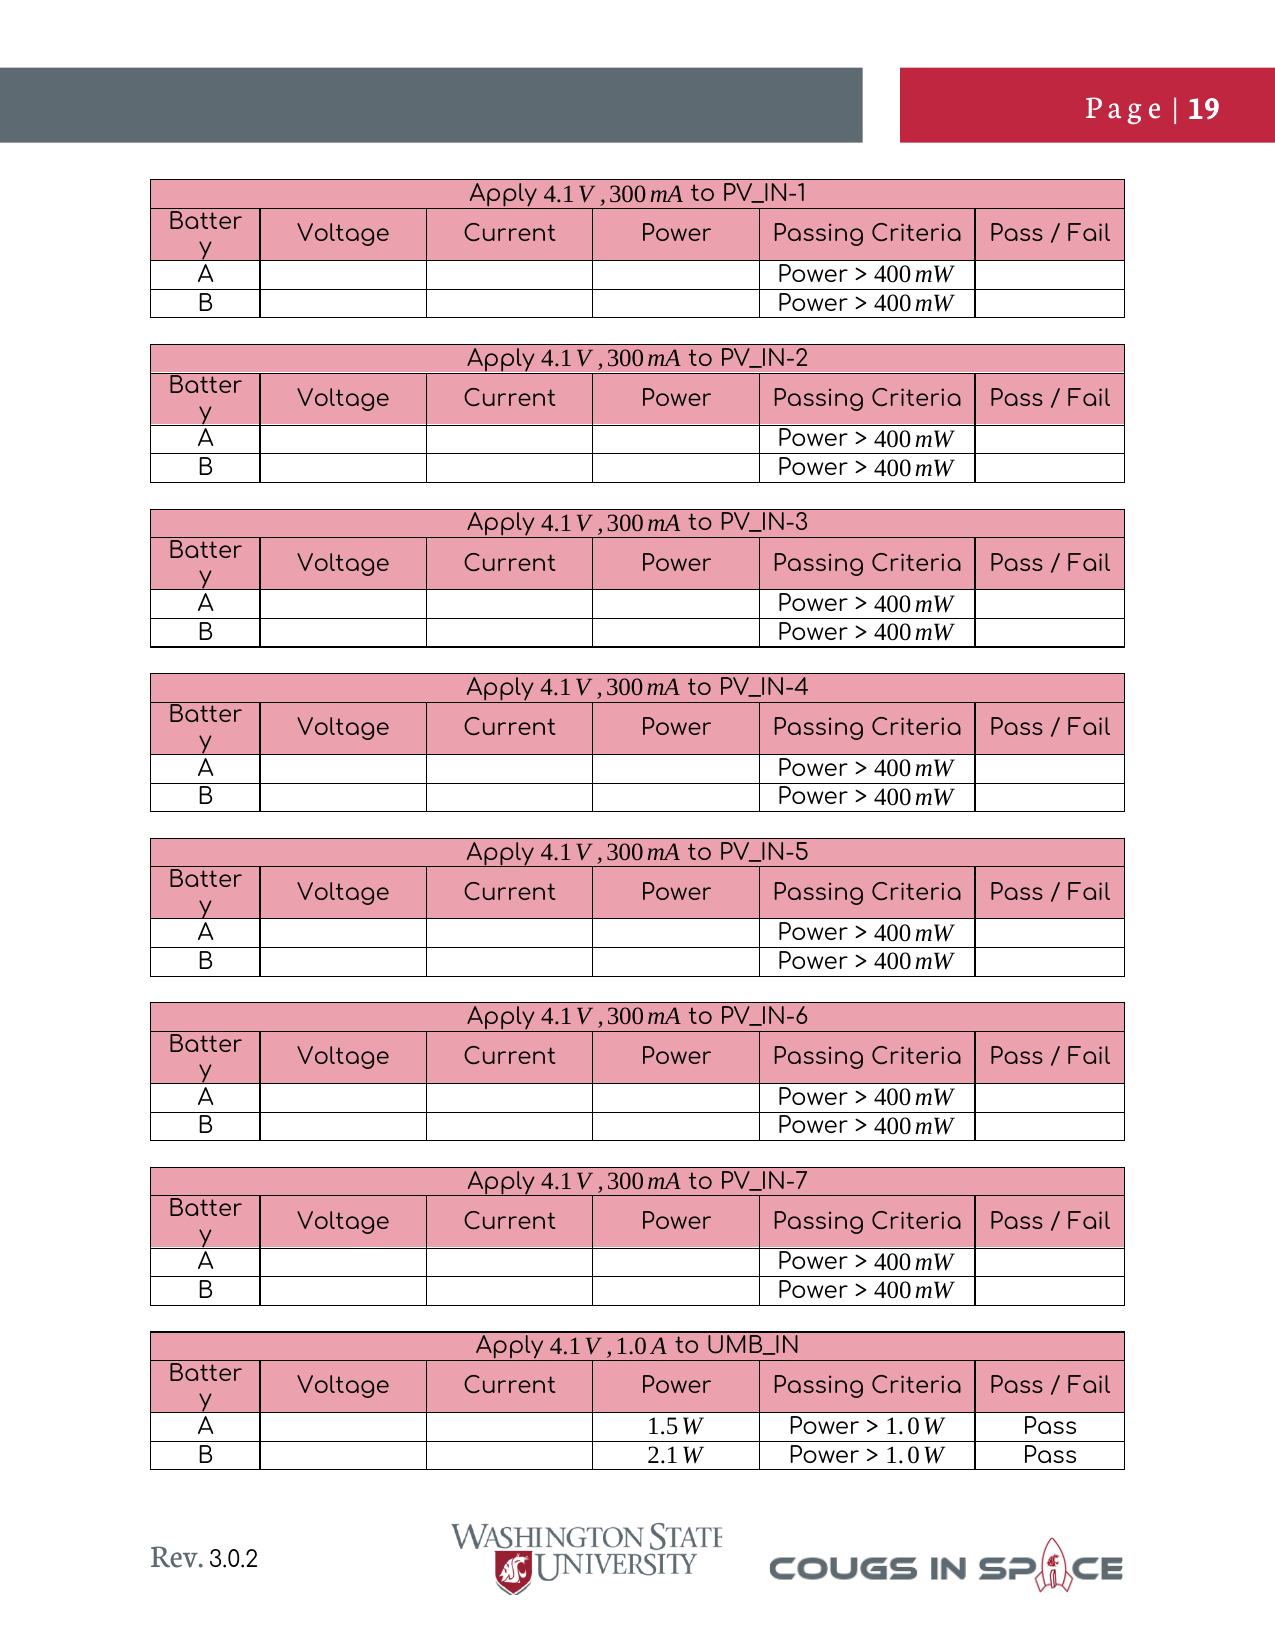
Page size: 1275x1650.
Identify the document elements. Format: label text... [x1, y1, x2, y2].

table_cell Power > [760, 1442, 974, 1469]
table_cell [427, 290, 592, 317]
table_cell Voltage [261, 867, 426, 918]
table_cell [261, 1113, 426, 1140]
table_cell Current [427, 1361, 592, 1412]
table_cell A [151, 1413, 259, 1441]
table_cell Power > [760, 1277, 974, 1305]
table_cell B [151, 784, 259, 811]
table_cell B [151, 1442, 259, 1469]
table_header Apply to PV_IN-7 [151, 1168, 1124, 1195]
table_cell Voltage [261, 1361, 426, 1412]
table_cell Power [593, 374, 759, 424]
table_cell [427, 1413, 592, 1441]
table_cell B [151, 1277, 259, 1305]
table_cell Power > [760, 1413, 974, 1441]
table_cell [976, 948, 1124, 976]
table_cell A [151, 590, 259, 618]
table_cell [976, 619, 1124, 646]
table_cell A [151, 261, 259, 289]
table_cell [261, 619, 426, 646]
table_cell [593, 948, 759, 976]
table_cell Current [427, 703, 592, 754]
table_cell Battery [151, 374, 259, 424]
table_cell [427, 1277, 592, 1305]
table_cell Power > [760, 290, 974, 317]
table_cell A [151, 755, 259, 782]
table_cell Power > [760, 454, 974, 482]
table_cell Power [593, 1032, 759, 1083]
table_cell [593, 1442, 759, 1469]
table_cell Pass / Fail [976, 1032, 1124, 1083]
table_cell Power > [760, 261, 974, 289]
table_cell A [151, 1084, 259, 1112]
table_cell [593, 590, 759, 618]
table_cell Power [593, 1196, 759, 1247]
table_cell Current [427, 374, 592, 424]
table_cell Voltage [261, 1196, 426, 1247]
table_cell [976, 1249, 1124, 1276]
table_cell A [151, 919, 259, 947]
table_cell Power [593, 867, 759, 918]
table_cell [593, 1249, 759, 1276]
picture [450, 1522, 723, 1595]
table_cell [976, 426, 1124, 453]
table_cell [261, 919, 426, 947]
table_cell Power > [760, 426, 974, 453]
table_cell Pass [976, 1413, 1124, 1441]
table_cell [427, 619, 592, 646]
table_cell Power > [760, 1084, 974, 1112]
table_cell [976, 1277, 1124, 1305]
table_cell [593, 1113, 759, 1140]
table_cell [261, 1084, 426, 1112]
table_cell Pass [976, 1442, 1124, 1469]
table_cell B [151, 948, 259, 976]
table_cell [427, 1442, 592, 1469]
table_cell Battery [151, 209, 259, 260]
table_cell Power [593, 1361, 759, 1412]
table_cell [593, 426, 759, 453]
table_cell [976, 590, 1124, 618]
table_cell Battery [151, 1196, 259, 1247]
table_cell Pass / Fail [976, 703, 1124, 754]
table_cell [427, 948, 592, 976]
table_cell Pass / Fail [976, 374, 1124, 424]
table_cell Power > [760, 619, 974, 646]
table_cell [427, 1249, 592, 1276]
table_cell Passing Criteria [760, 867, 974, 918]
table_cell Power > [760, 1113, 974, 1140]
table_cell [976, 1113, 1124, 1140]
table_cell [593, 1277, 759, 1305]
table_cell [427, 426, 592, 453]
table_header Apply to PV_IN-4 [151, 674, 1124, 702]
table_cell Power [593, 703, 759, 754]
table_cell Voltage [261, 1032, 426, 1083]
table_cell [261, 1442, 426, 1469]
table_header Apply to PV_IN-3 [151, 510, 1124, 537]
table_cell Passing Criteria [760, 538, 974, 589]
table_cell Voltage [261, 703, 426, 754]
table_cell Power > [760, 784, 974, 811]
table_cell [261, 426, 426, 453]
table_cell [427, 784, 592, 811]
table_cell [593, 784, 759, 811]
table_cell Passing Criteria [760, 374, 974, 424]
table_cell Pass / Fail [976, 538, 1124, 589]
table_cell [261, 1249, 426, 1276]
table_cell Power > [760, 1249, 974, 1276]
table_cell Power > [760, 590, 974, 618]
table_cell [593, 261, 759, 289]
table_cell [593, 619, 759, 646]
table_cell Power > [760, 755, 974, 782]
table_header Apply to PV_IN-6 [151, 1003, 1124, 1031]
table_header Apply to PV_IN-1 [151, 180, 1124, 208]
table_cell Voltage [261, 374, 426, 424]
table_cell Current [427, 209, 592, 260]
table_cell [427, 1084, 592, 1112]
picture [769, 1537, 1123, 1594]
table_cell Power [593, 209, 759, 260]
table_cell Passing Criteria [760, 1032, 974, 1083]
table_cell [261, 1413, 426, 1441]
table_cell Passing Criteria [760, 209, 974, 260]
table_cell Pass / Fail [976, 1196, 1124, 1247]
table_cell B [151, 290, 259, 317]
table_cell [261, 590, 426, 618]
table_cell [976, 919, 1124, 947]
table_cell Battery [151, 538, 259, 589]
table_cell [976, 290, 1124, 317]
table_cell [976, 1084, 1124, 1112]
table_cell [261, 948, 426, 976]
table_cell Current [427, 538, 592, 589]
table_cell [593, 1413, 759, 1441]
table_cell B [151, 619, 259, 646]
table_cell [261, 454, 426, 482]
table_cell [976, 784, 1124, 811]
table_cell [261, 261, 426, 289]
table_cell Current [427, 1032, 592, 1083]
table_cell A [151, 426, 259, 453]
table_cell [261, 1277, 426, 1305]
table_cell Passing Criteria [760, 1361, 974, 1412]
table_header Apply to PV_IN-2 [151, 345, 1124, 372]
table_cell [427, 454, 592, 482]
table_cell Battery [151, 1361, 259, 1412]
table_cell [427, 590, 592, 618]
table_cell [261, 755, 426, 782]
table_cell [976, 261, 1124, 289]
table_cell B [151, 454, 259, 482]
table_header Apply to PV_IN-5 [151, 839, 1124, 866]
table_cell [261, 290, 426, 317]
table_cell Voltage [261, 209, 426, 260]
table_cell Battery [151, 1032, 259, 1083]
table_cell Power > [760, 948, 974, 976]
table_header Apply to UMB_IN [151, 1333, 1124, 1360]
table_cell [593, 1084, 759, 1112]
table_cell Current [427, 867, 592, 918]
table_cell Pass / Fail [976, 209, 1124, 260]
table_cell [427, 1113, 592, 1140]
table_cell [593, 290, 759, 317]
table_cell Voltage [261, 538, 426, 589]
table_cell [261, 784, 426, 811]
table_cell [593, 454, 759, 482]
table_cell [593, 919, 759, 947]
table_cell Passing Criteria [760, 703, 974, 754]
table_cell [593, 755, 759, 782]
table_cell Passing Criteria [760, 1196, 974, 1247]
table_cell A [151, 1249, 259, 1276]
table_cell [427, 919, 592, 947]
table_cell Current [427, 1196, 592, 1247]
table_cell B [151, 1113, 259, 1140]
table_cell Power > [760, 919, 974, 947]
table_cell [427, 261, 592, 289]
table_cell Battery [151, 867, 259, 918]
table_cell Pass / Fail [976, 1361, 1124, 1412]
table_cell [427, 755, 592, 782]
table_cell [976, 454, 1124, 482]
table_cell Pass / Fail [976, 867, 1124, 918]
table_cell Battery [151, 703, 259, 754]
table_cell Power [593, 538, 759, 589]
table_cell [976, 755, 1124, 782]
